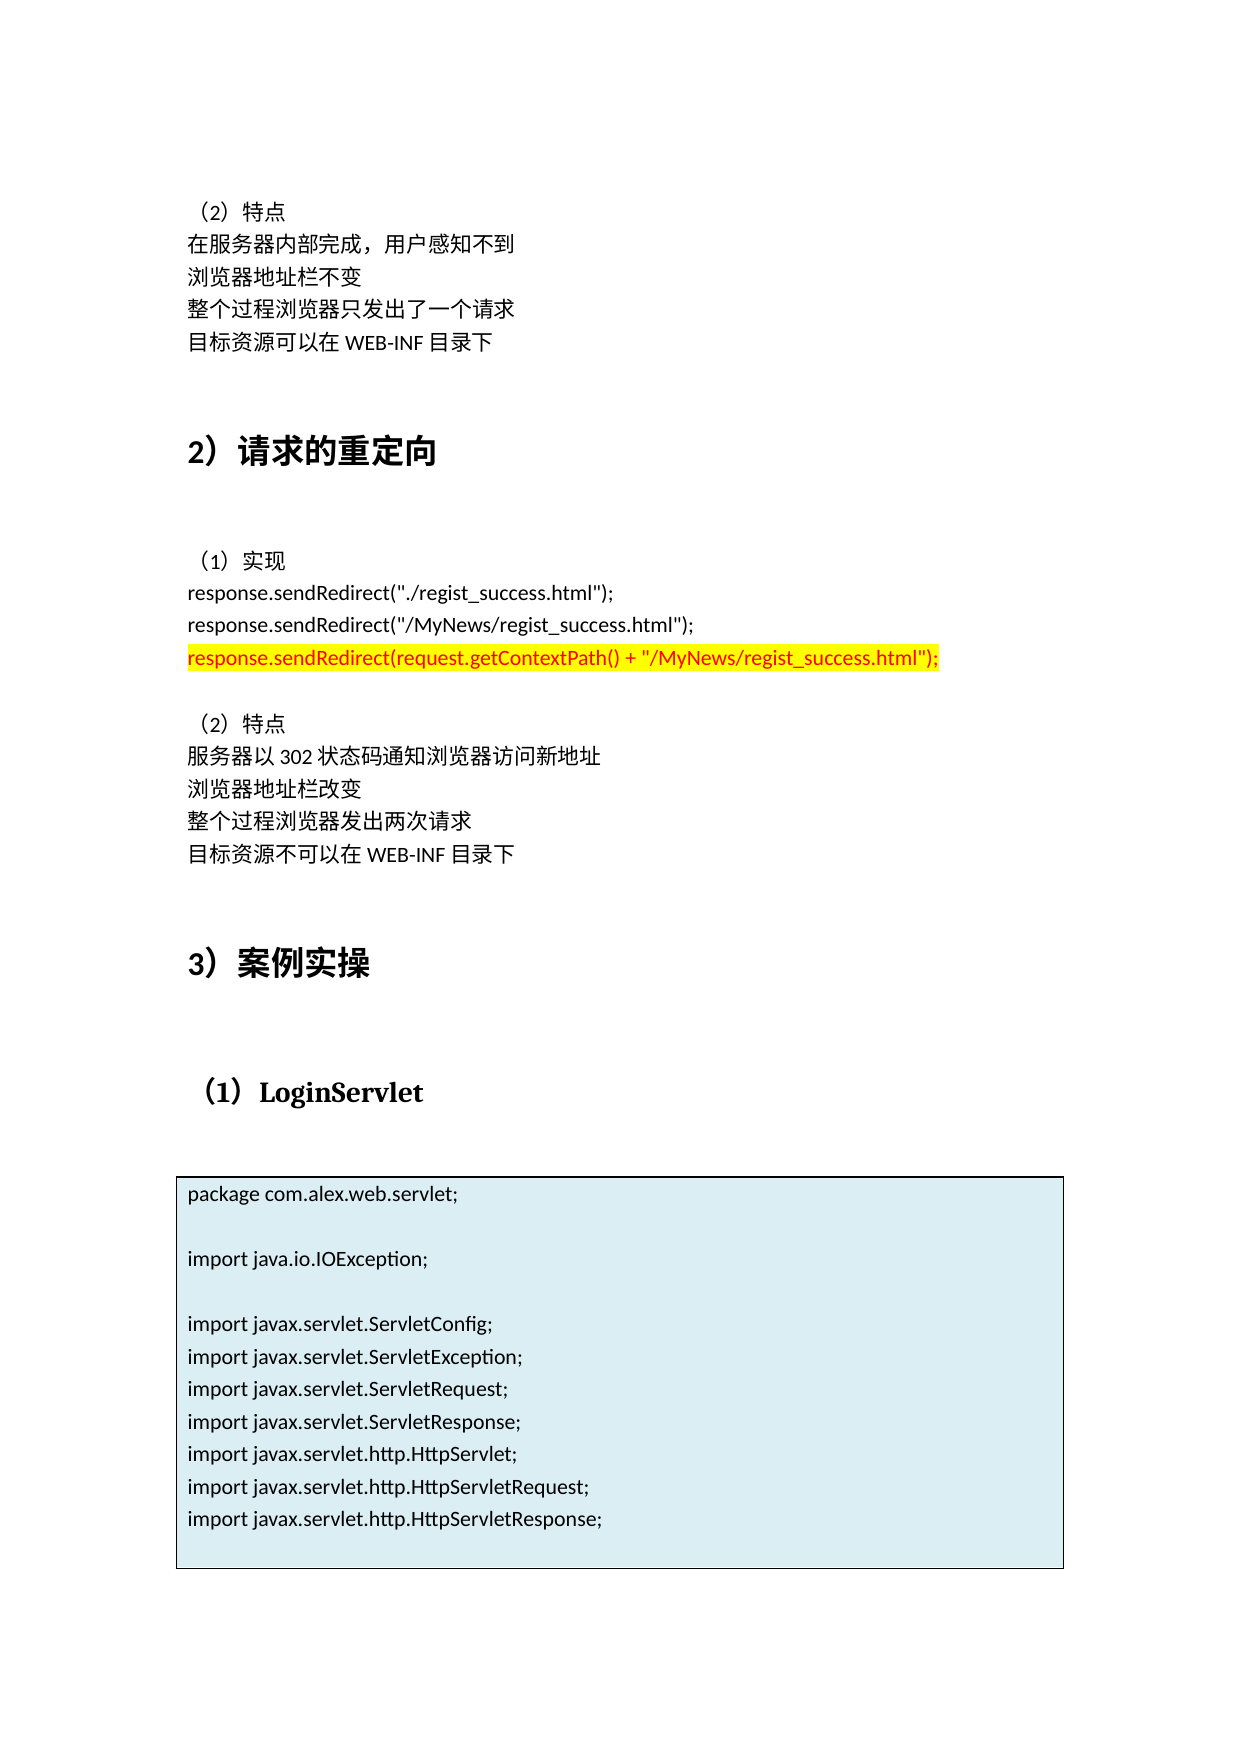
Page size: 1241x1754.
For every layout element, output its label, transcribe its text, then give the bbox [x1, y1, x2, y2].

text 服务器以302状态码通知浏览器访问新地址 [187, 739, 1053, 771]
text 浏览器地址栏不变 [187, 259, 1053, 292]
text response.sendRedirect(request.getContextPath() + "/MyNews/regist_success.html"); [187, 641, 1053, 674]
subtitle 3）案例实操 [187, 928, 1053, 993]
text （2）特点 [187, 706, 1053, 739]
text 整个过程浏览器只发出了一个请求 [187, 292, 1053, 324]
text 目标资源不可以在WEB-INF目录下 [187, 836, 1053, 869]
text response.sendRedirect("./regist_success.html"); [187, 576, 1053, 609]
text response.sendRedirect("/MyNews/regist_success.html"); [187, 609, 1053, 641]
text 在服务器内部完成，用户感知不到 [187, 227, 1053, 259]
text （1）实现 [187, 544, 1053, 576]
text 整个过程浏览器发出两次请求 [187, 804, 1053, 836]
text 浏览器地址栏改变 [187, 771, 1053, 804]
subtitle 2）请求的重定向 [187, 417, 1053, 482]
subtitle （1）LoginServlet [187, 1058, 1053, 1123]
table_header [177, 1178, 1063, 1567]
text 目标资源可以在WEB-INF目录下 [187, 324, 1053, 357]
text （2）特点 [187, 194, 1053, 227]
